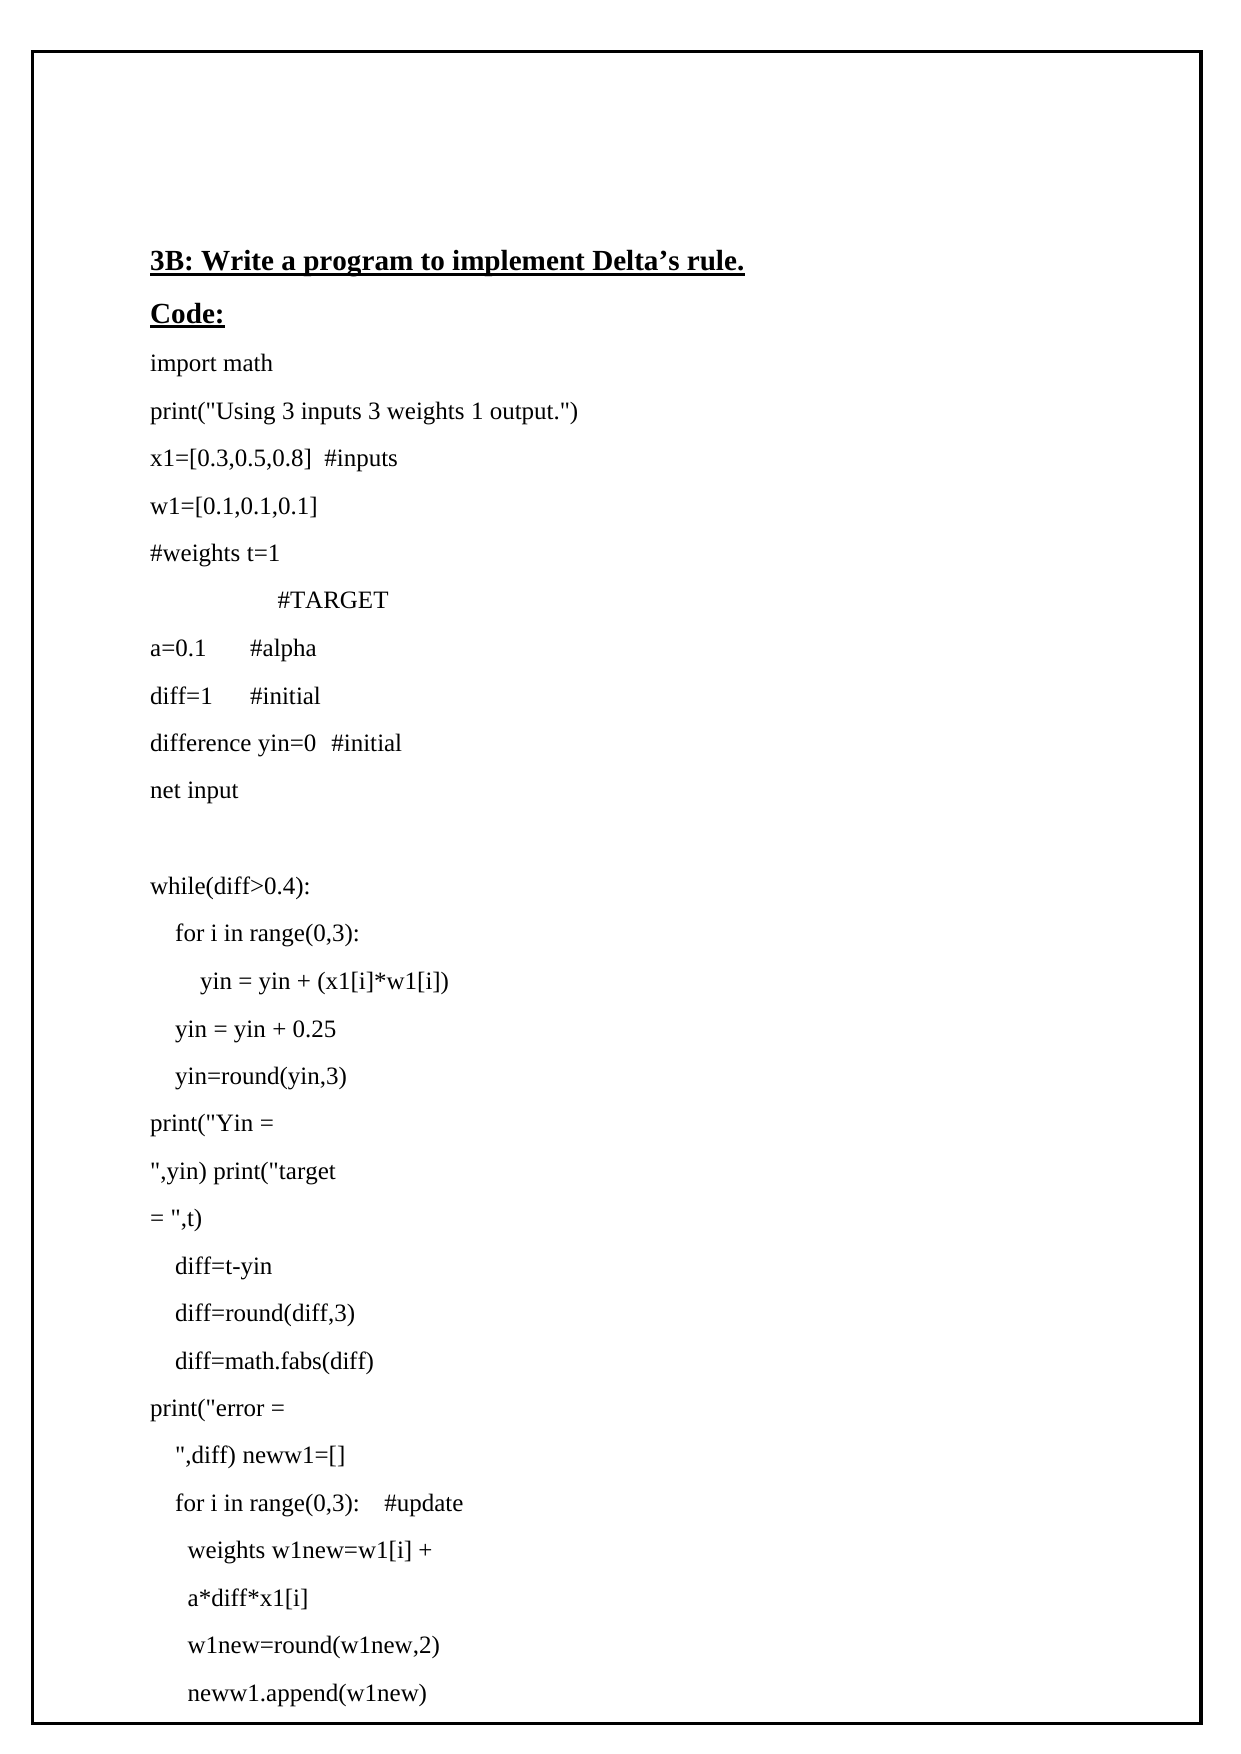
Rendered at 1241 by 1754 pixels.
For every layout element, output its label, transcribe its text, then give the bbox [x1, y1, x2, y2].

text import math [150, 348, 1199, 377]
text yin = yin + (x1[i]*w1[i]) yin = yin + 0.25 yin=round(yin,3) [175, 966, 451, 1090]
text 3B: Write a program to implement Delta’s rule. Code: [150, 243, 746, 329]
text for i in range(0,3): [175, 918, 1199, 947]
text print("Using 3 inputs 3 weights 1 output.") x1=[0.3,0.5,0.8] #inputs [150, 396, 579, 472]
text print("error = ",diff) neww1=[] [150, 1393, 352, 1469]
text diff=1 #initial difference yin=0 #initial net input [150, 681, 428, 804]
text for i in range(0,3): #update weights w1new=w1[i] + a*diff*x1[i] w1new=round(w1new,2) neww1.append(w1new) [175, 1488, 547, 1706]
text while(diff>0.4): [150, 871, 1199, 899]
text a=0.1 #alpha [150, 633, 1199, 662]
text diff=t-yin diff=round(diff,3) diff=math.fabs(diff) [175, 1251, 433, 1374]
text print("Yin = ",yin) print("target = ",t) [150, 1108, 336, 1232]
text w1=[0.1,0.1,0.1] #weights t=1 #TARGET [150, 491, 414, 614]
